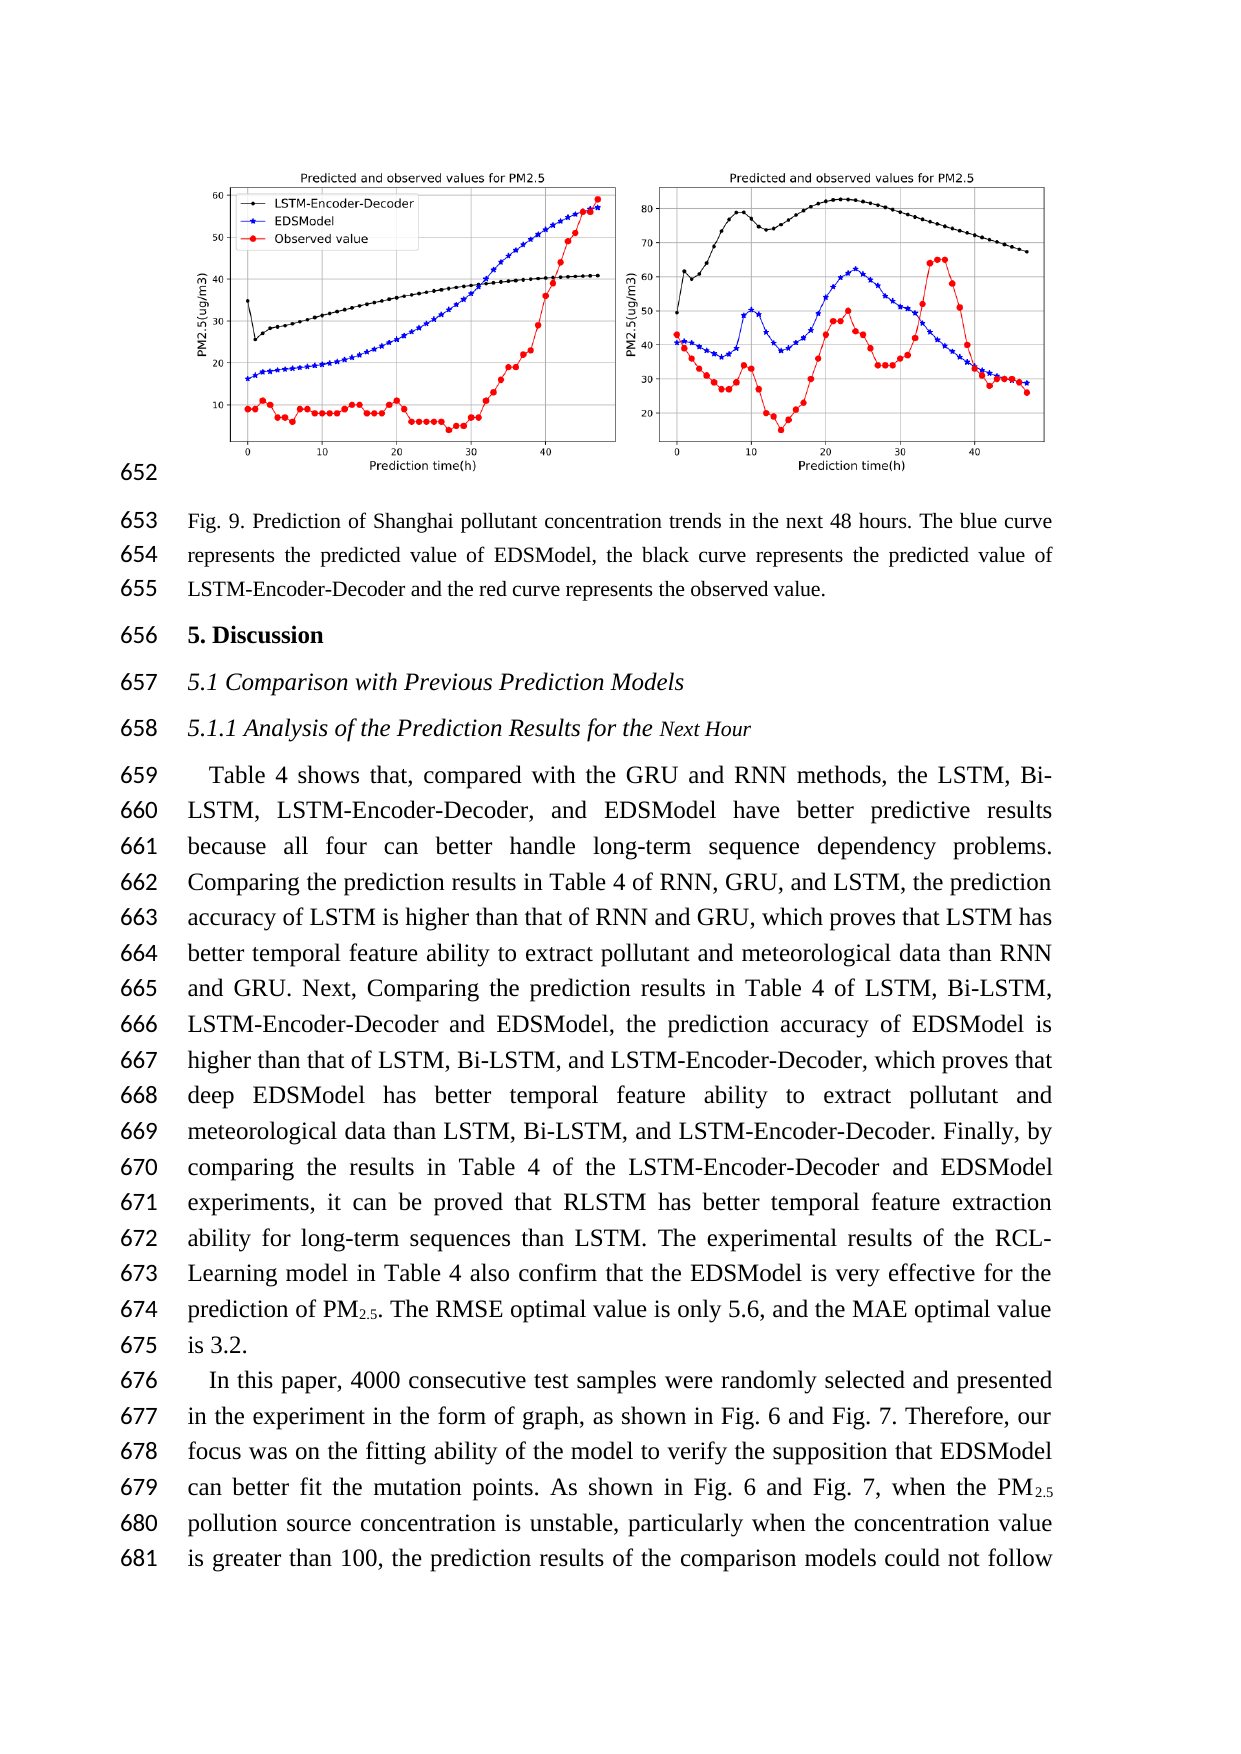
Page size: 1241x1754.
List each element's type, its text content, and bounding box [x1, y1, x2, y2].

text 5. Discussion [187, 618, 1053, 652]
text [187, 1362, 1053, 1574]
text Table 4 shows that, compared with the GRU and RNN methods, the LSTM, Bi-LSTM, LSTM-Encoder-Decoder, and EDSModel have better predictive results because all four can better handle long-term sequence dependency problems. Comparing the prediction results in Table 4 of RNN, GRU, and LSTM, the prediction accuracy of LSTM is higher than that of RNN and GRU, which proves that LSTM has better temporal feature ability to extract pollutant and meteorological data than RNN and GRU. Next, Comparing the prediction results in Table 4 of LSTM, Bi-LSTM, LSTM-Encoder-Decoder and EDSModel, the prediction accuracy of EDSModel is higher than that of LSTM, Bi-LSTM, and LSTM-Encoder-Decoder, which proves that deep EDSModel has better temporal feature ability to extract pollutant and meteorological data than LSTM, Bi-LSTM, and LSTM-Encoder-Decoder. Finally, by comparing the results in Table 4 of the LSTM-Encoder-Decoder and EDSModel experiments, it can be proved that RLSTM has better temporal feature extraction ability for long-term sequences than LSTM. The experimental results of the RCL-Learning model in Table 4 also confirm that the EDSModel is very effective for the prediction of PM2.5. The RMSE optimal value is only 5.6, and the MAE optimal value is 3.2. [187, 757, 1053, 1361]
text Fig. 9. Prediction of Shanghai pollutant concentration trends in the next 48 hours. The blue curve represents the predicted value of EDSModel, the black curve represents the predicted value of LSTM-Encoder-Decoder and the red curve represents the observed value. [187, 503, 1053, 605]
text 5.1.1 Analysis of the Prediction Results for the Next Hour [187, 711, 1053, 745]
text 5.1 Comparison with Previous Prediction Models [187, 664, 1053, 698]
